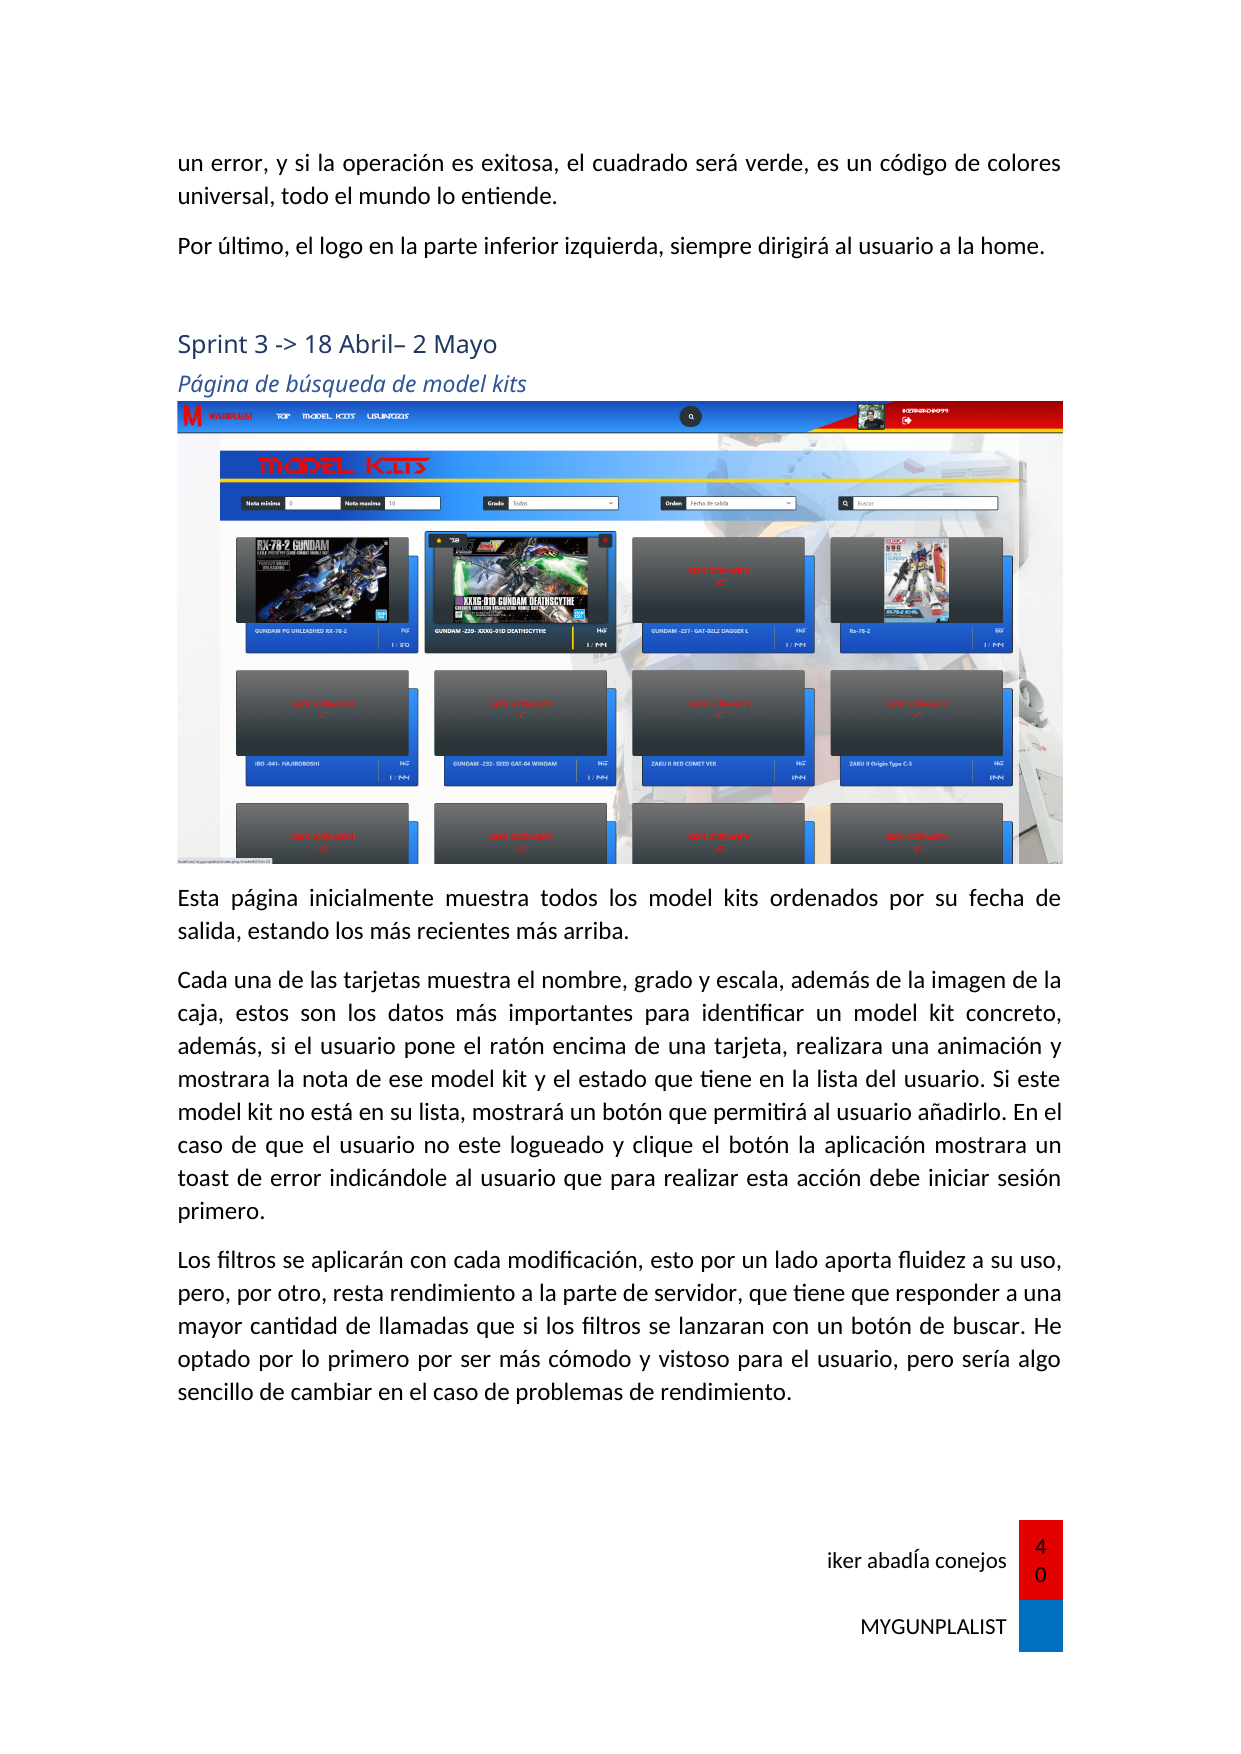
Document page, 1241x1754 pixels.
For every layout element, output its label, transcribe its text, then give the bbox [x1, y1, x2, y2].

text Esta página inicialmente muestra todos los model kits ordenados por su fecha de salida, estando los más recientes más arriba. [177, 882, 1063, 945]
subtitle Página de búsqueda de model kits [177, 367, 1063, 399]
subtitle Sprint 3 -> 18 Abril– 2 Mayo [177, 327, 1063, 361]
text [177, 148, 1063, 211]
text Los filtros se aplicarán con cada modificación, esto por un lado aporta fluidez a su uso, pero, por otro, resta rendimiento a la parte de servidor, que tiene que responder a una mayor cantidad de llamadas que si los filtros se lanzaran con un botón de buscar. He optado por lo primero por ser más cómodo y vistoso para el usuario, pero sería algo sencillo de cambiar en el caso de problemas de rendimiento. [177, 1244, 1063, 1407]
text Por último, el logo en la parte inferior izquierda, siempre dirigirá al usuario a la home. [177, 230, 1063, 261]
text Cada una de las tarjetas muestra el nombre, grado y escala, además de la imagen de la caja, estos son los datos más importantes para identificar un model kit concreto, además, si el usuario pone el ratón encima de una tarjeta, realizara una animación y mostrara la nota de ese model kit y el estado que tiene en la lista del usuario. Si este model kit no está en su lista, mostrará un botón que permitirá al usuario añadirlo. En el caso de que el usuario no este logueado y clique el botón la aplicación mostrara un toast de error indicándole al usuario que para realizar esta acción debe iniciar sesión primero. [177, 964, 1063, 1225]
picture [177, 401, 1063, 864]
